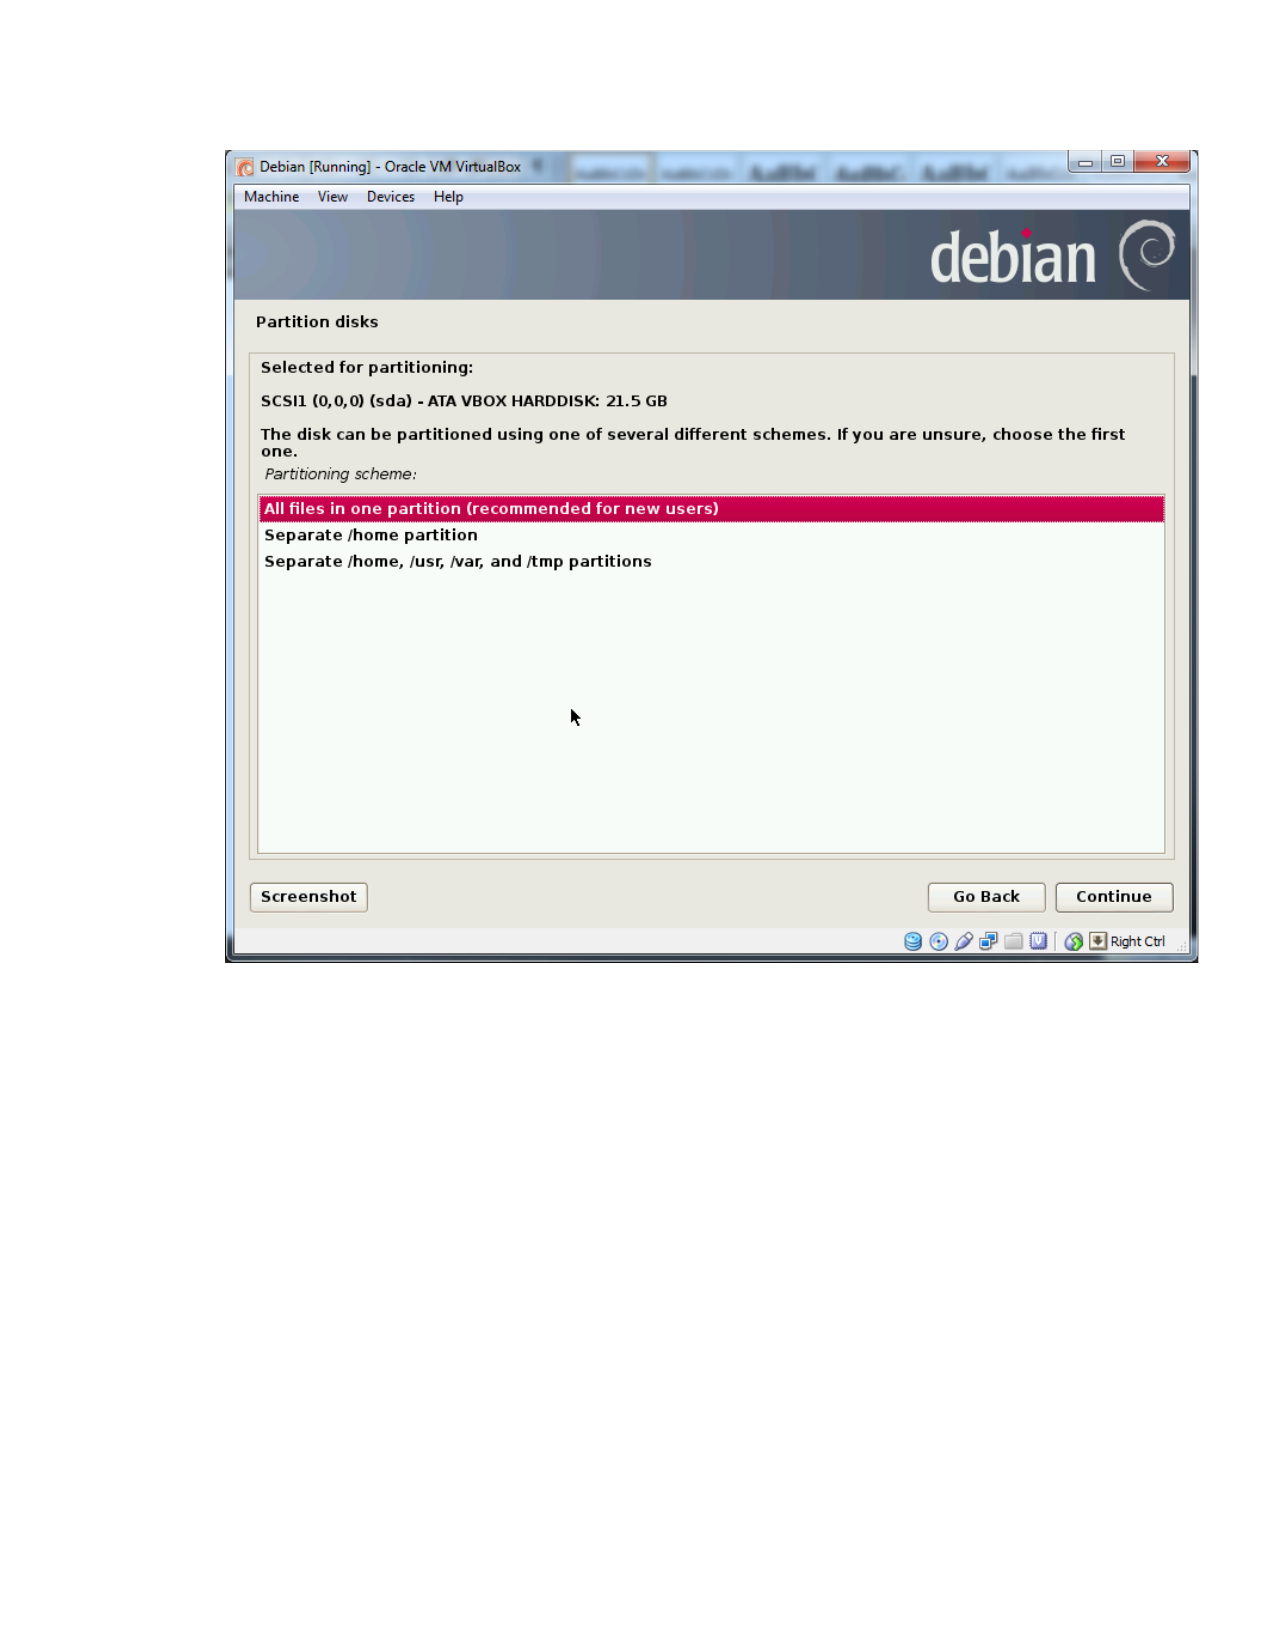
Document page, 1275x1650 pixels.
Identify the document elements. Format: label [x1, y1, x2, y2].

picture [225, 150, 1199, 963]
